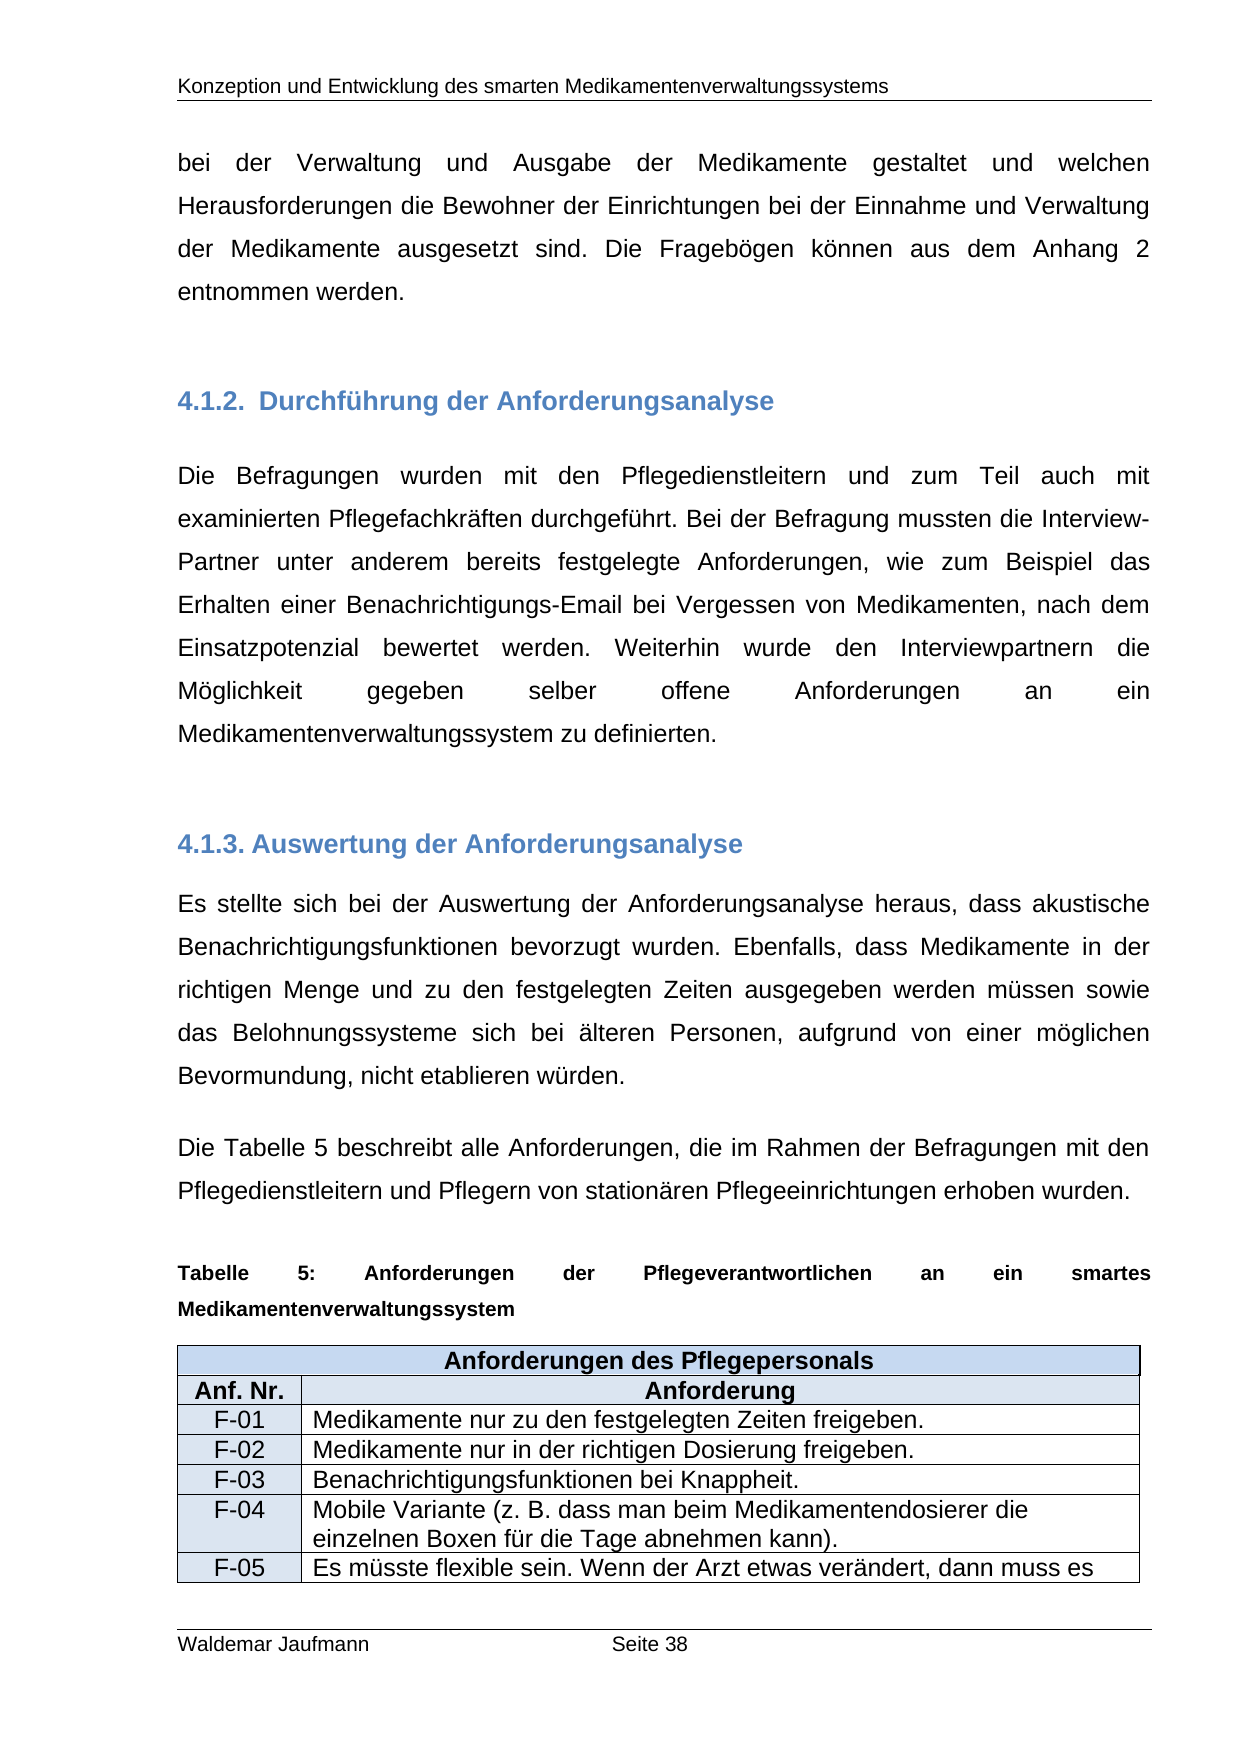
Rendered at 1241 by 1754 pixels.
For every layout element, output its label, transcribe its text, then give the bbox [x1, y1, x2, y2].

table_cell F-02 [178, 1435, 301, 1464]
subtitle Auswertung der Anforderungsanalyse [177, 826, 1152, 860]
table_cell Medikamente nur zu den festgelegten Zeiten freigeben. [302, 1405, 1139, 1434]
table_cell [302, 1553, 1139, 1582]
table_cell F-03 [178, 1465, 301, 1494]
table_cell Anforderung [302, 1376, 1139, 1404]
text Tabelle 5: Anforderungen der Pflegeverantwortlichen an ein smartes Medikamentenverwaltungssystem [177, 1260, 1152, 1320]
table_header Anforderungen des Pflegepersonals [178, 1346, 1139, 1374]
subtitle Durchführung der Anforderungsanalyse [177, 384, 1152, 417]
text Die Befragungen wurden mit den Pflegedienstleitern und zum Teil auch mit examinierten Pflegefachkräften durchgeführt. Bei der Befragung mussten die Interview-Partner unter anderem bereits festgelegte Anforderungen, wie zum Beispiel das Erhalten einer Benachrichtigungs-Email bei Vergessen von Medikamenten, nach dem Einsatzpotenzial bewertet werden. Weiterhin wurde den Interviewpartnern die Möglichkeit gegeben selber offene Anforderungen an ein Medikamentenverwaltungssystem zu definierten. [177, 461, 1152, 748]
table_cell Mobile Variante (z. B. dass man beim Medikamentendosierer die einzelnen Boxen für die Tage abnehmen kann). [302, 1495, 1139, 1552]
table_cell Medikamente nur in der richtigen Dosierung freigeben. [302, 1435, 1139, 1464]
text Die Tabelle 5 beschreibt alle Anforderungen, die im Rahmen der Befragungen mit den Pflegedienstleitern und Pflegern von stationären Pflegeeinrichtungen erhoben wurden. [177, 1133, 1152, 1205]
table_cell Anf. Nr. [178, 1376, 301, 1404]
table_cell F-01 [178, 1405, 301, 1434]
text Es stellte sich bei der Auswertung der Anforderungsanalyse heraus, dass akustische Benachrichtigungsfunktionen bevorzugt wurden. Ebenfalls, dass Medikamente in der richtigen Menge und zu den festgelegten Zeiten ausgegeben werden müssen sowie das Belohnungssysteme sich bei älteren Personen, aufgrund von einer möglichen Bevormundung, nicht etablieren würden. [177, 888, 1152, 1090]
table_cell Benachrichtigungsfunktionen bei Knappheit. [302, 1465, 1139, 1494]
table_cell F-04 [178, 1495, 301, 1552]
table_cell F-05 [178, 1553, 301, 1582]
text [177, 148, 1152, 306]
